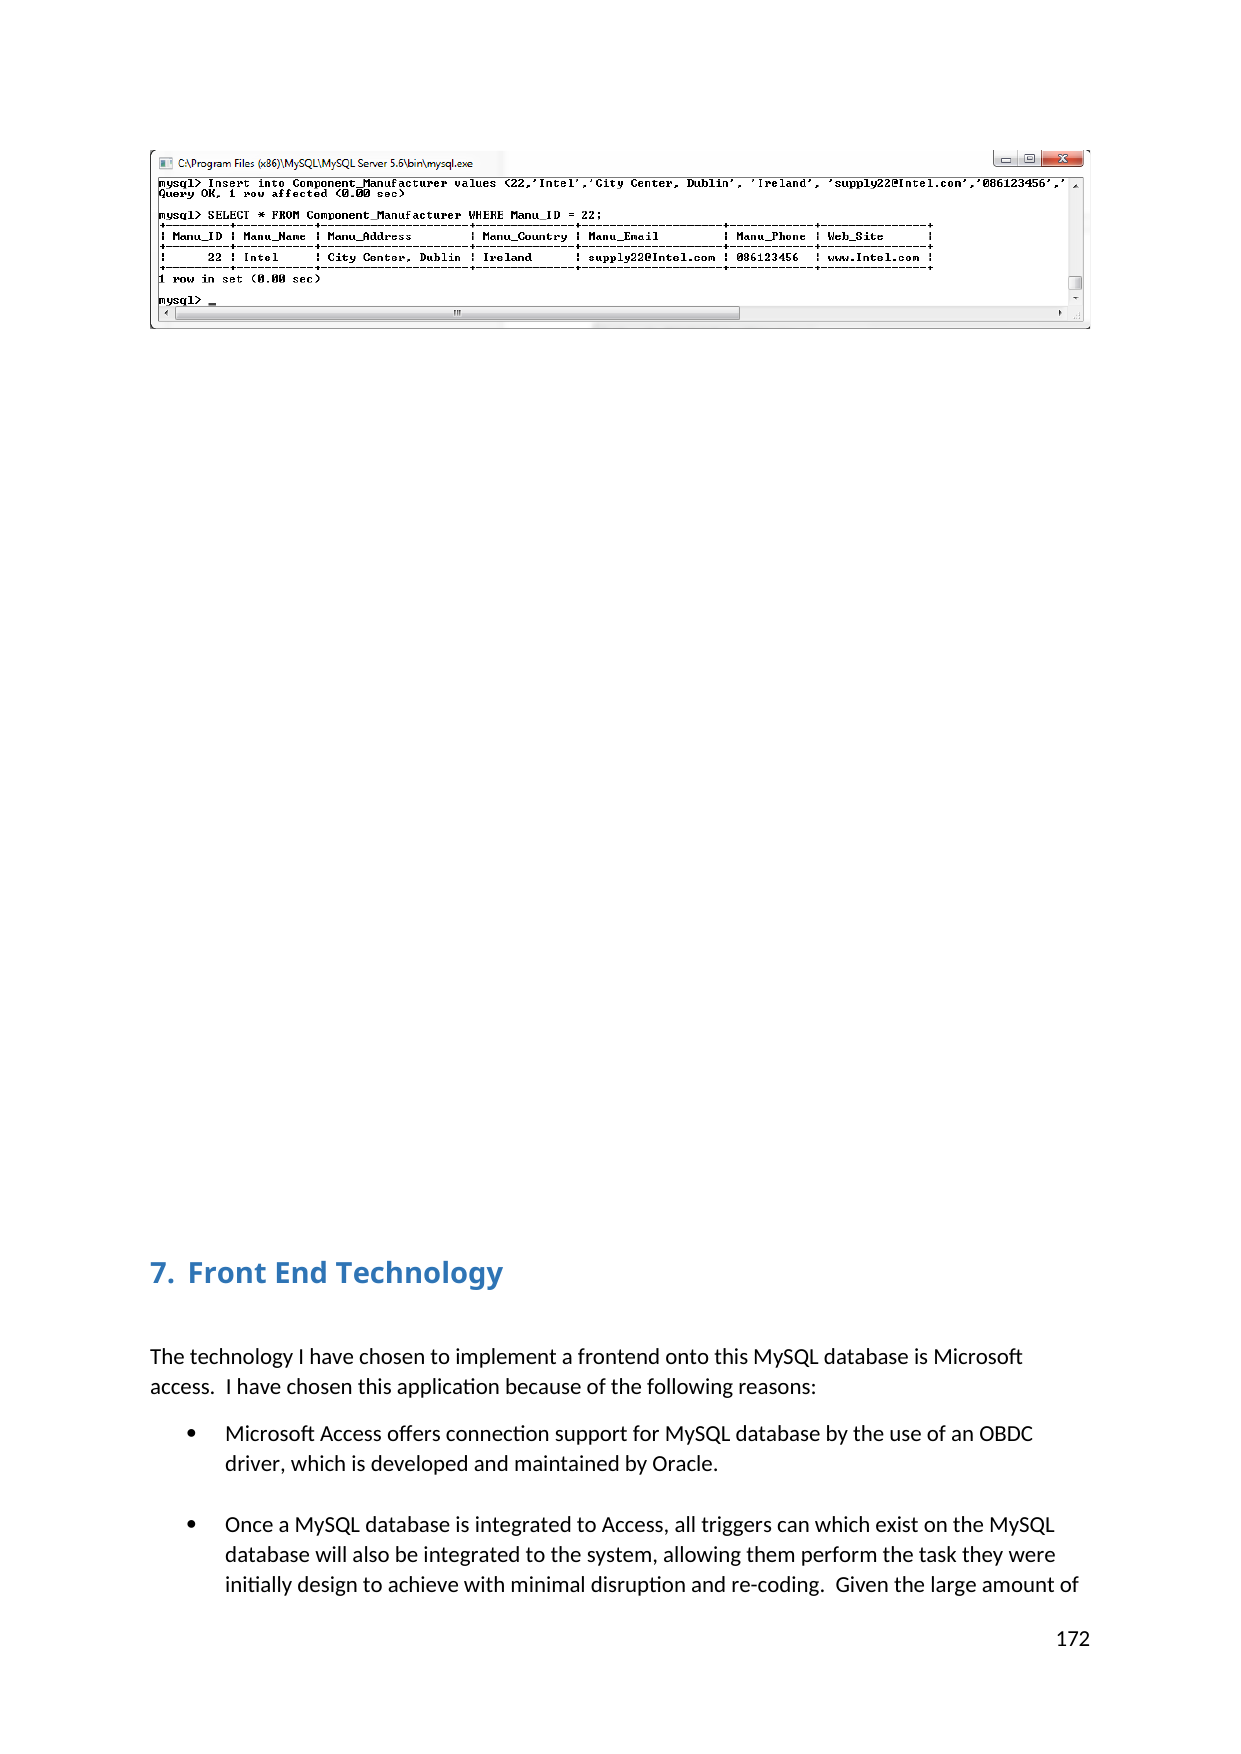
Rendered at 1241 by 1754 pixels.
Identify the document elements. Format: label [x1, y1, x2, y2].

picture [150, 150, 1091, 329]
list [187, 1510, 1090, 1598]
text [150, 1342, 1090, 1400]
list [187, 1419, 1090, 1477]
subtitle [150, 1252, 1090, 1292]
